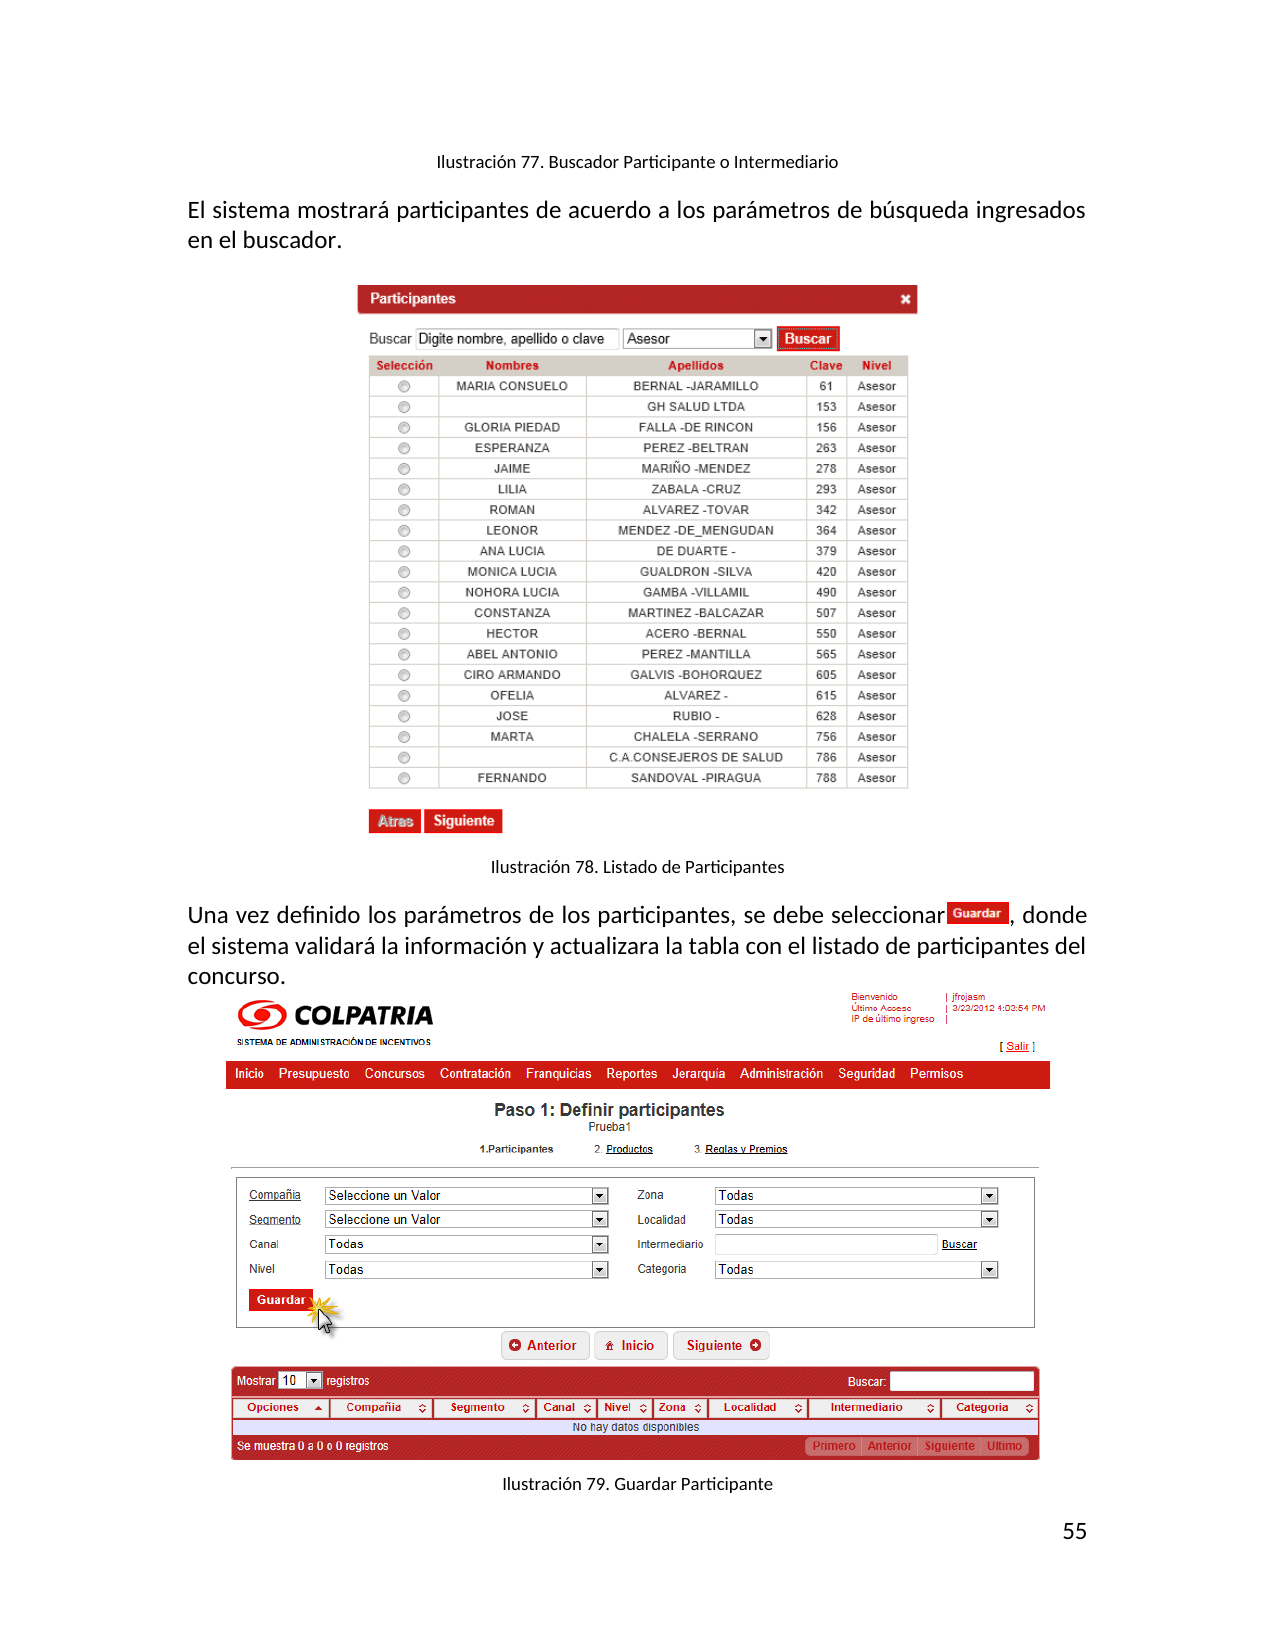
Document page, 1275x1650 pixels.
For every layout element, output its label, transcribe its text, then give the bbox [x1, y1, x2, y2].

text Ilustración 77. Buscador Participante o Intermediario [187, 150, 1087, 173]
picture [947, 902, 1009, 924]
text Ilustración 78. Listado de Participantes [187, 856, 1087, 878]
text Una vez definido los parámetros de los participantes, se debe seleccionar, donde el sistema validará la información y actualizara la tabla con el listado de participantes del concurso. [187, 899, 1087, 991]
picture [357, 285, 918, 844]
text Ilustración 79. Guardar Participante [187, 1472, 1087, 1495]
picture [225, 991, 1050, 1460]
text El sistema mostrará participantes de acuerdo a los parámetros de búsqueda ingresados en el buscador. [187, 194, 1087, 255]
